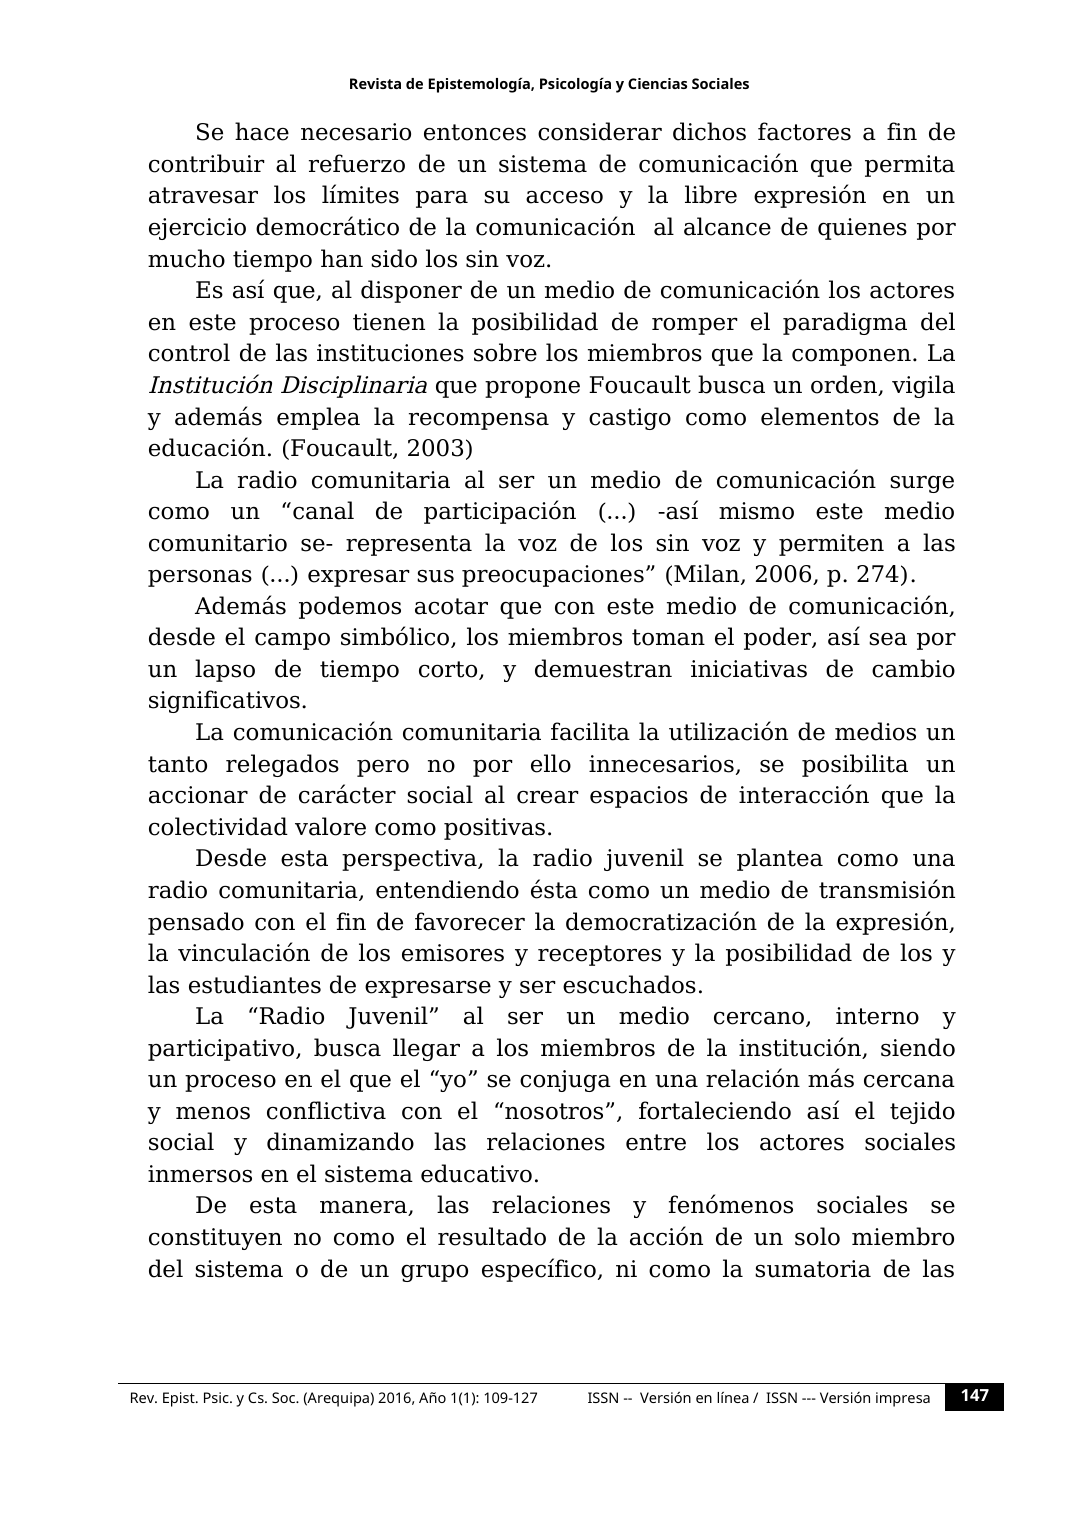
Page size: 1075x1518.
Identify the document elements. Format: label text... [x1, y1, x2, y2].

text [148, 1191, 957, 1282]
text La “Radio Juvenil” al ser un medio cercano, interno y participativo, busca llegar a los miembros de la institución, siendo un proceso en el que el “yo” se conjuga en una relación más cercana y menos conflictiva con el “nosotros”, fortaleciendo así el tejido social y dinamizando las relaciones entre los actores sociales inmersos en el sistema educativo. [148, 1002, 957, 1187]
text Además podemos acotar que con este medio de comunicación, desde el campo simbólico, los miembros toman el poder, así sea por un lapso de tiempo corto, y demuestran iniciativas de cambio significativos. [148, 592, 957, 714]
text Desde esta perspectiva, la radio juvenil se plantea como una radio comunitaria, entendiendo ésta como un medio de transmisión pensado con el fin de favorecer la democratización de la expresión, la vinculación de los emisores y receptores y la posibilidad de los y las estudiantes de expresarse y ser escuchados. [148, 844, 957, 998]
text La radio comunitaria al ser un medio de comunicación surge como un “canal de participación (…) -así mismo este medio comunitario se- representa la voz de los sin voz y permiten a las personas (…) expresar sus preocupaciones” (Milan, 2006, p. 274). [148, 465, 957, 587]
text Se hace necesario entonces considerar dichos factores a fin de contribuir al refuerzo de un sistema de comunicación que permita atravesar los límites para su acceso y la libre expresión en un ejercicio democrático de la comunicación al alcance de quienes por mucho tiempo han sido los sin voz. [148, 118, 957, 272]
text Es así que, al disponer de un medio de comunicación los actores en este proceso tienen la posibilidad de romper el paradigma del control de las instituciones sobre los miembros que la componen. La Institución Disciplinaria que propone Foucault busca un orden, vigila y además emplea la recompensa y castigo como elementos de la educación. (Foucault, 2003) [148, 276, 957, 461]
text La comunicación comunitaria facilita la utilización de medios un tanto relegados pero no por ello innecesarios, se posibilita un accionar de carácter social al crear espacios de interacción que la colectividad valore como positivas. [148, 718, 957, 840]
